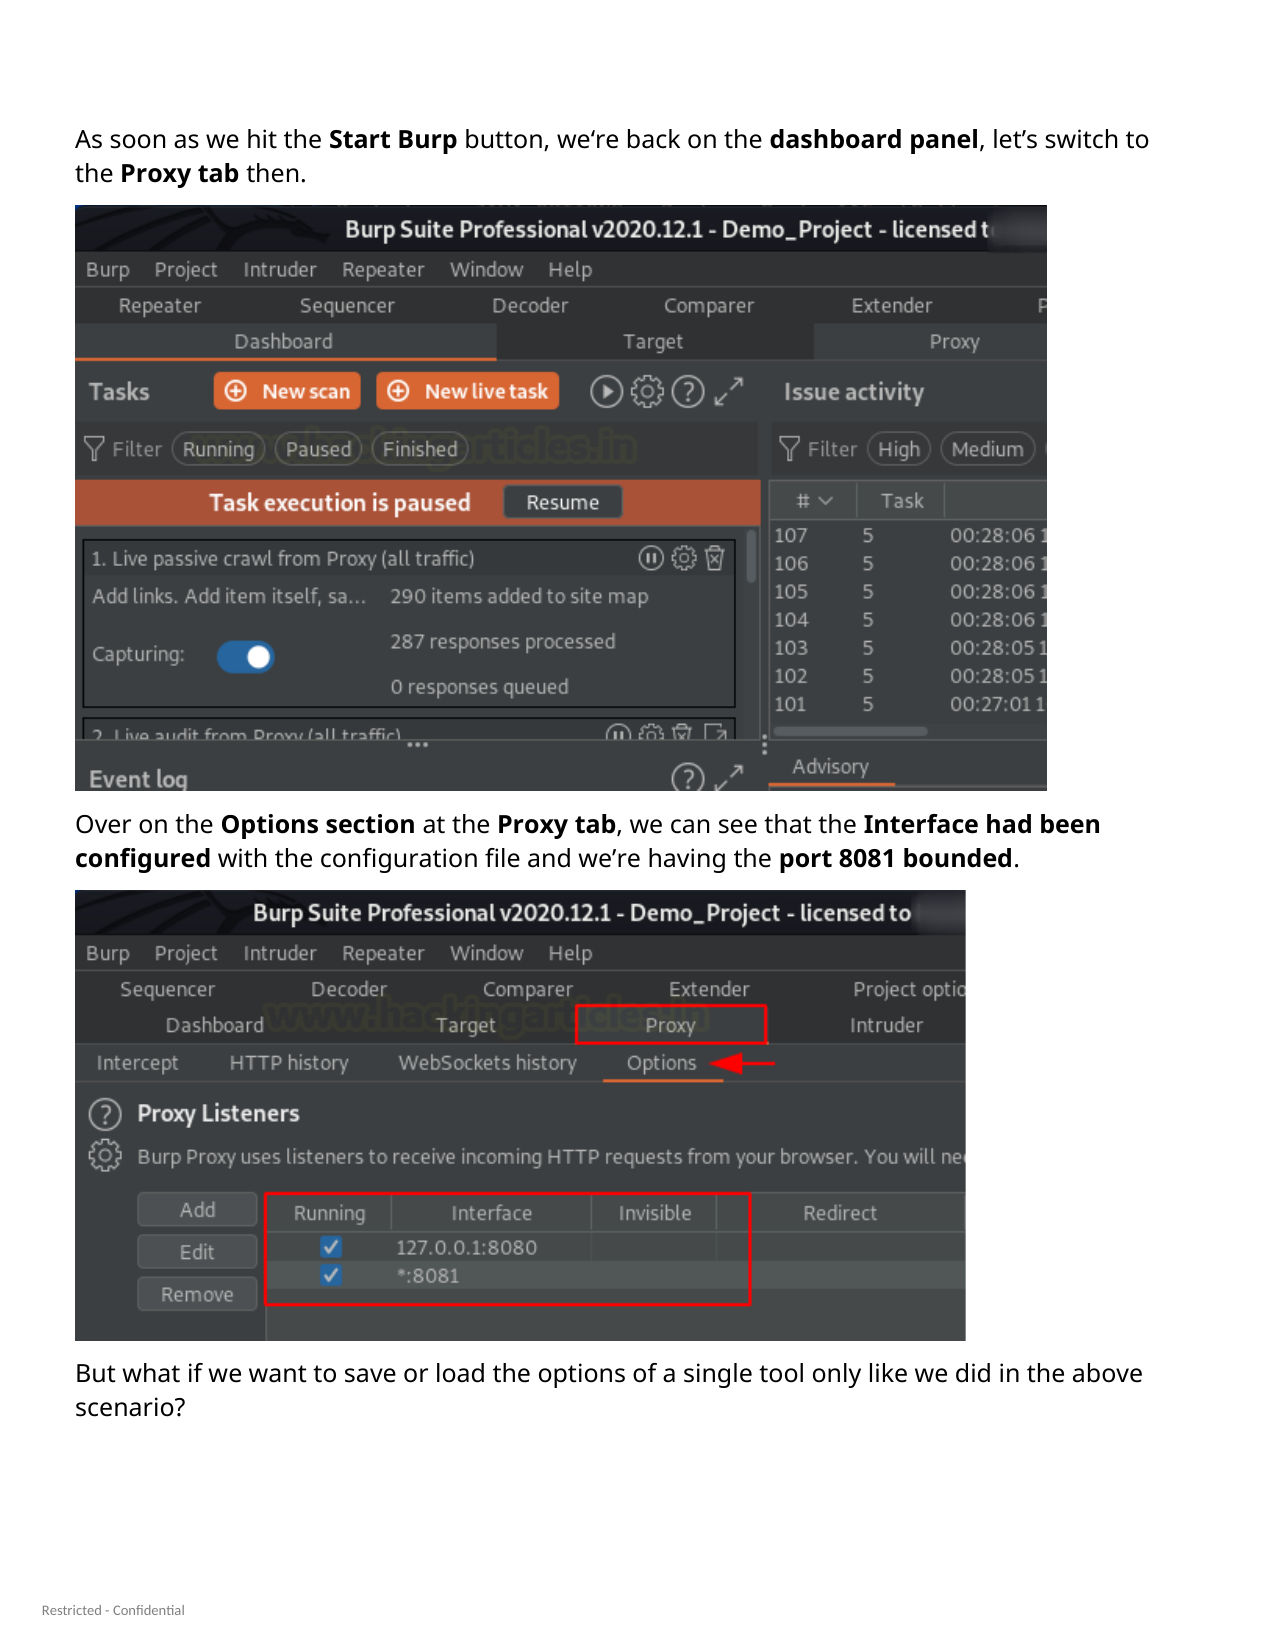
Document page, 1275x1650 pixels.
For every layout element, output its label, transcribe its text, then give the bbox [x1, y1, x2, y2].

text But what if we want to save or load the options of a single tool only like we did in the above scenario? [75, 1356, 1200, 1424]
picture [75, 890, 966, 1341]
text As soon as we hit the Start Burp button, we‘re back on the dashboard panel, let’s switch to the Proxy tab then. [75, 122, 1200, 190]
text Over on the Options section at the Proxy tab, we can see that the Interface had been configured with the configuration file and we’re having the port 8081 bounded. [75, 807, 1200, 875]
picture [75, 205, 1047, 791]
